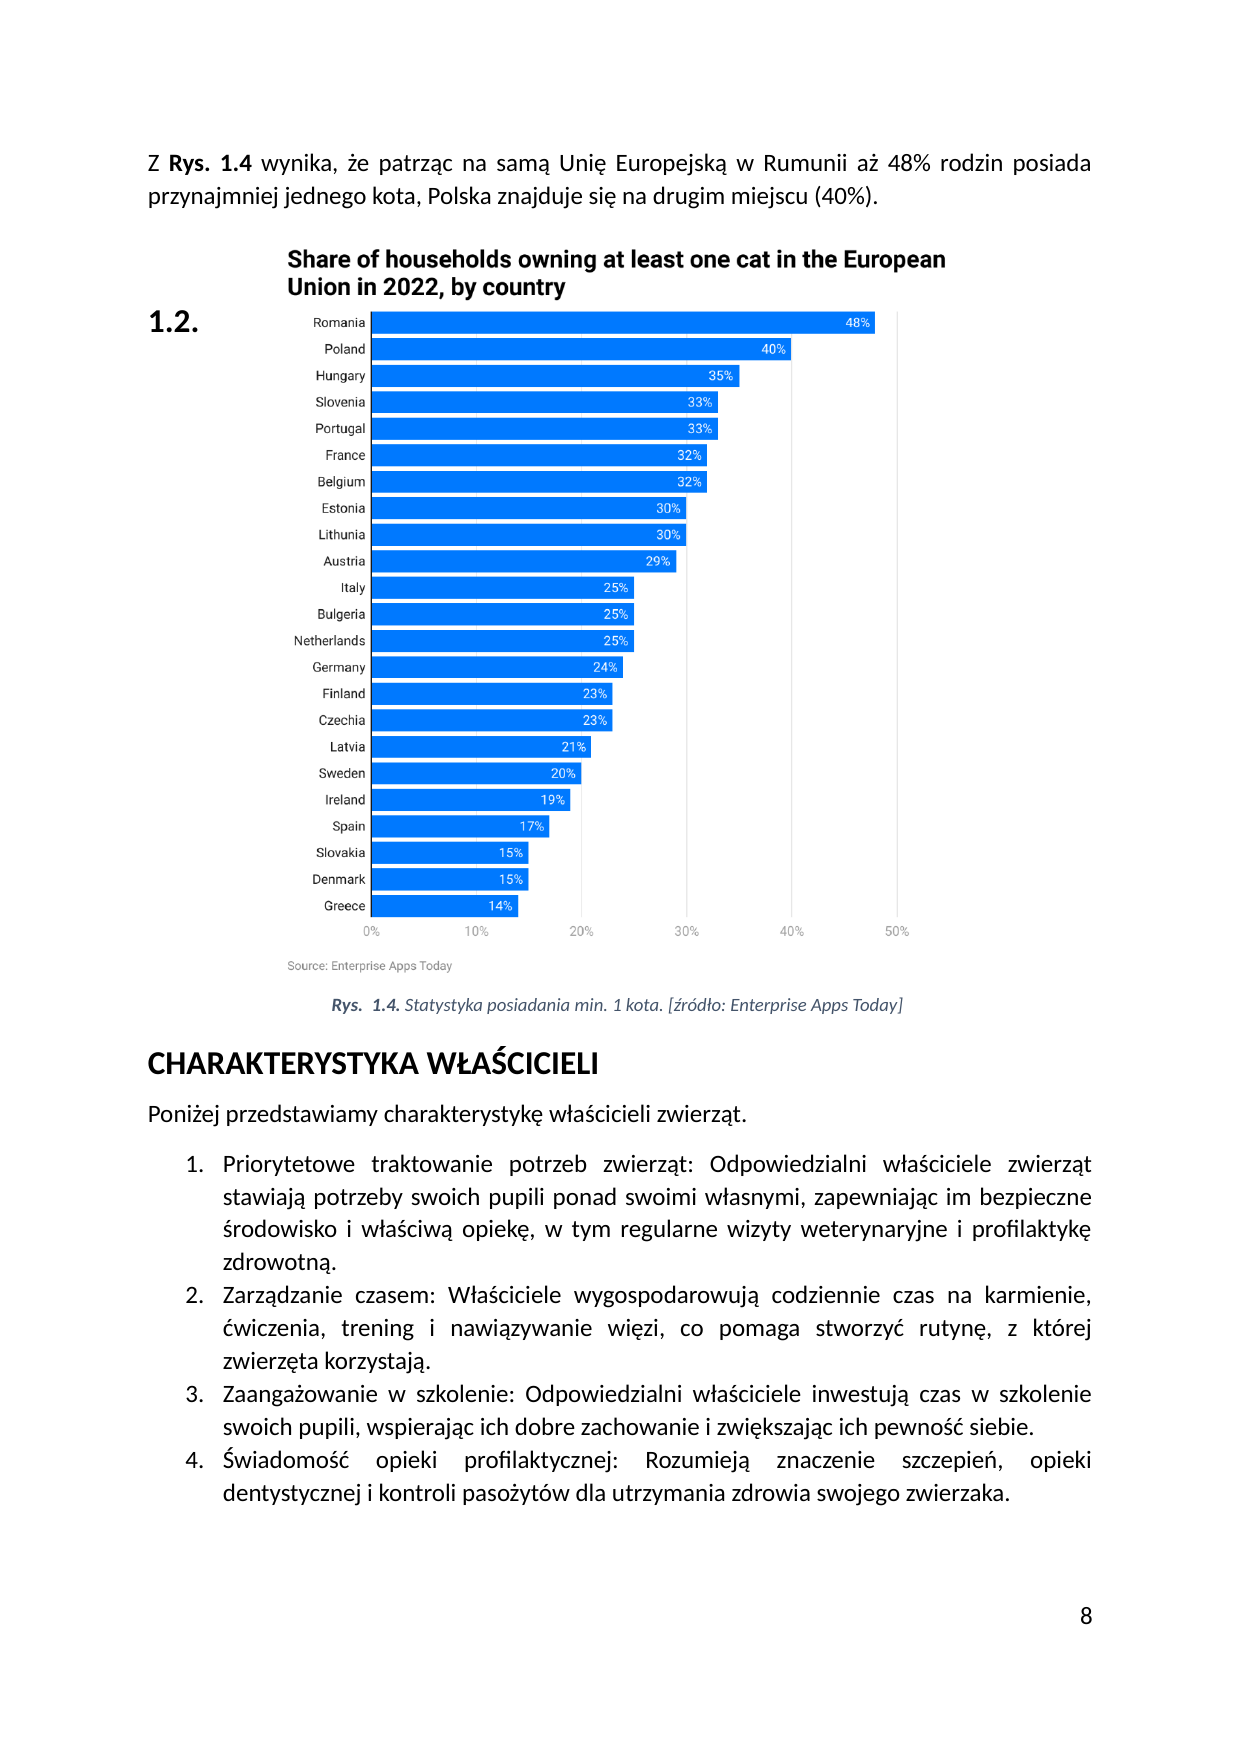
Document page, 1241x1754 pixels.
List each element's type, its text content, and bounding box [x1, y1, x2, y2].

list Zarządzanie czasem: Właściciele wygospodarowują codziennie czas na karmienie, ćwiczenia, trening i nawiązywanie więzi, co pomaga stworzyć rutynę, z której zwierzęta korzystają. [185, 1279, 1093, 1376]
list Świadomość opieki profilaktycznej: Rozumieją znaczenie szczepień, opieki dentystycznej i kontroli pasożytów dla utrzymania zdrowia swojego zwierzaka. [185, 1444, 1093, 1507]
text Z Rys. 1.4 wynika, że patrząc na samą Unię Europejską w Rumunii aż 48% rodzin posiada przynajmniej jednego kota, Polska znajduje się na drugim miejscu (40%). [148, 148, 1093, 211]
list Zaangażowanie w szkolenie: Odpowiedzialni właściciele inwestują czas w szkolenie swoich pupili, wspierając ich dobre zachowanie i zwiększając ich pewność siebie. [185, 1378, 1093, 1442]
text Poniżej przedstawiamy charakterystykę właścicieli zwierząt. [148, 1098, 1093, 1129]
picture [276, 235, 961, 984]
list Priorytetowe traktowanie potrzeb zwierząt: Odpowiedzialni właściciele zwierząt stawiają potrzeby swoich pupili ponad swoimi własnymi, zapewniając im bezpieczne środowisko i właściwą opiekę, w tym regularne wizyty weterynaryjne i profilaktykę zdrowotną. [185, 1148, 1093, 1277]
